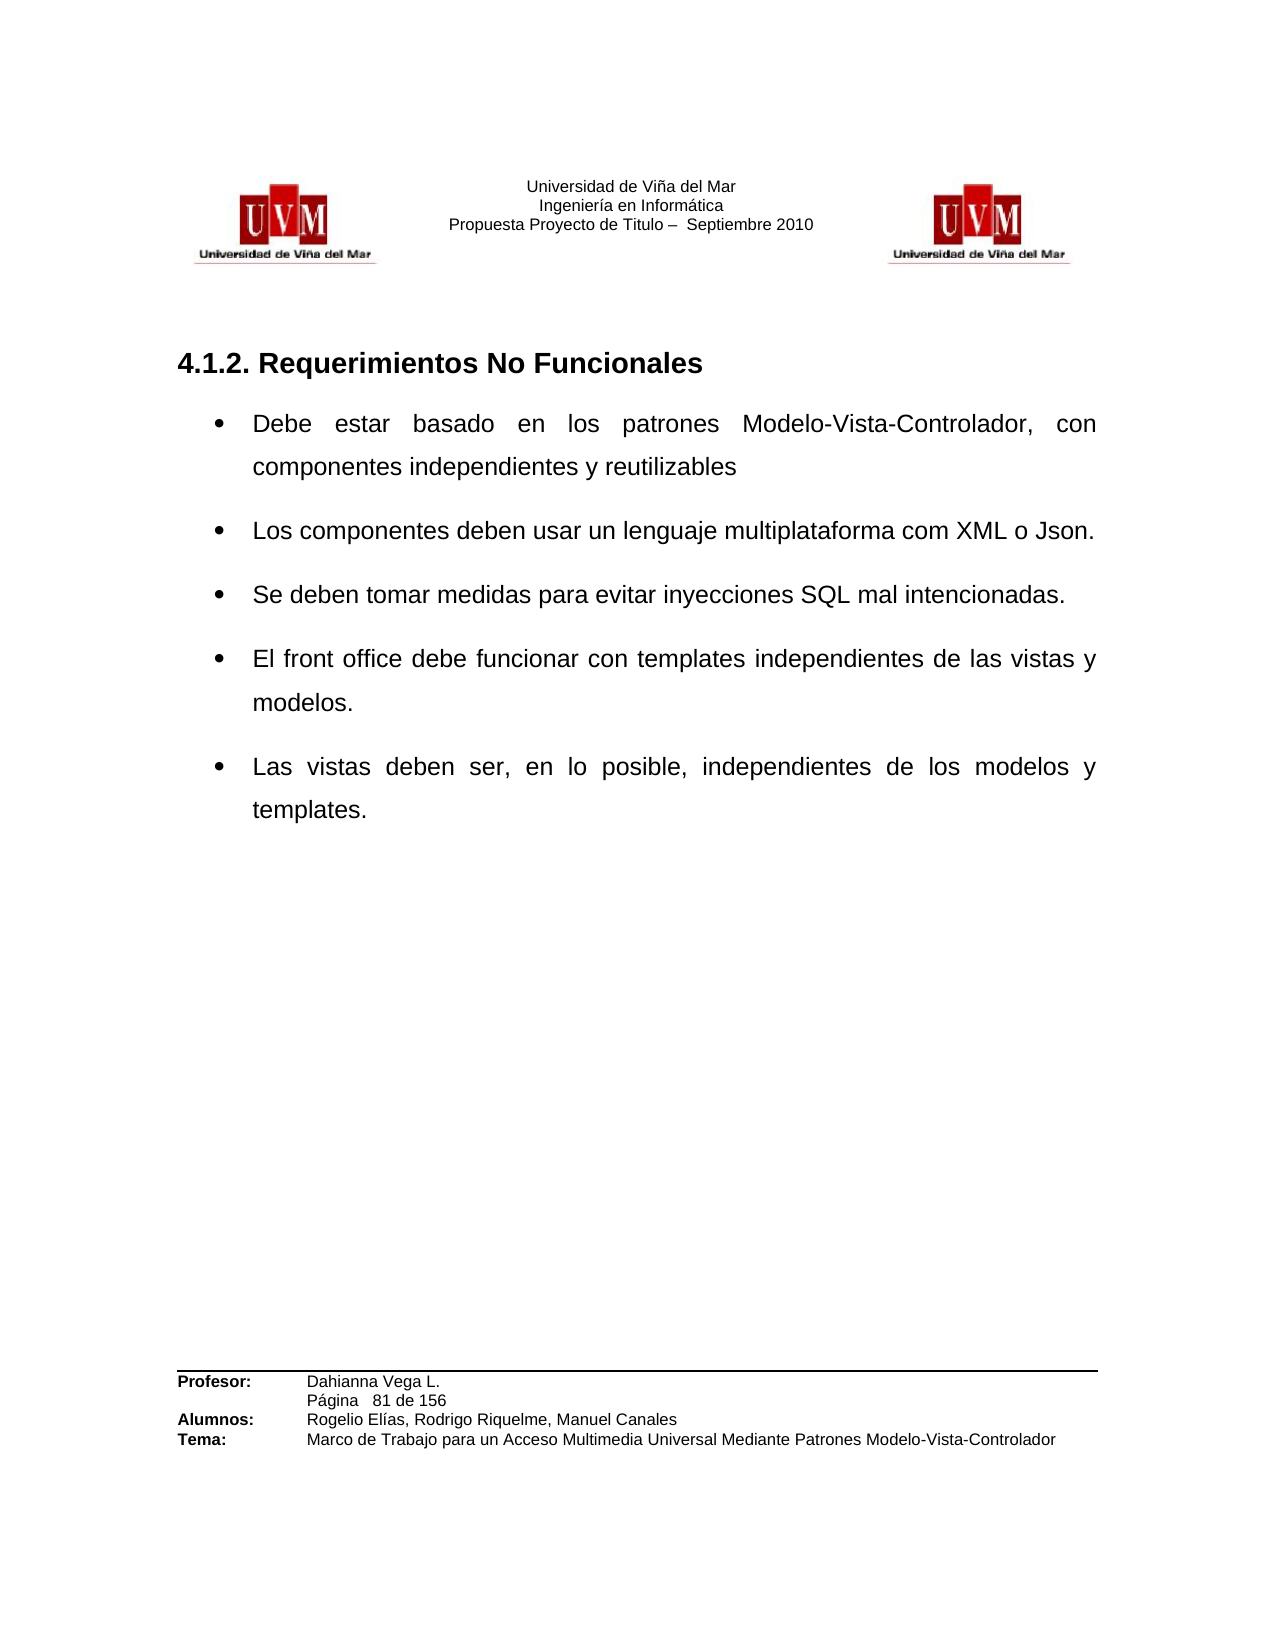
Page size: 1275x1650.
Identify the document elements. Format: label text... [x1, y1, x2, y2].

list El front office debe funcionar con templates independientes de las vistas y modelos. [215, 644, 1098, 716]
subtitle 4.1.2. Requerimientos No Funcionales [177, 346, 1098, 380]
list Los componentes deben usar un lenguaje multiplataforma com XML o Json. [215, 516, 1098, 545]
list Las vistas deben ser, en lo posible, independientes de los modelos y templates. [215, 752, 1098, 824]
picture [871, 176, 1084, 267]
picture [177, 176, 390, 267]
list Debe estar basado en los patrones Modelo-Vista-Controlador, con componentes independientes y reutilizables [215, 409, 1098, 481]
list Se deben tomar medidas para evitar inyecciones SQL mal intencionadas. [215, 580, 1098, 609]
